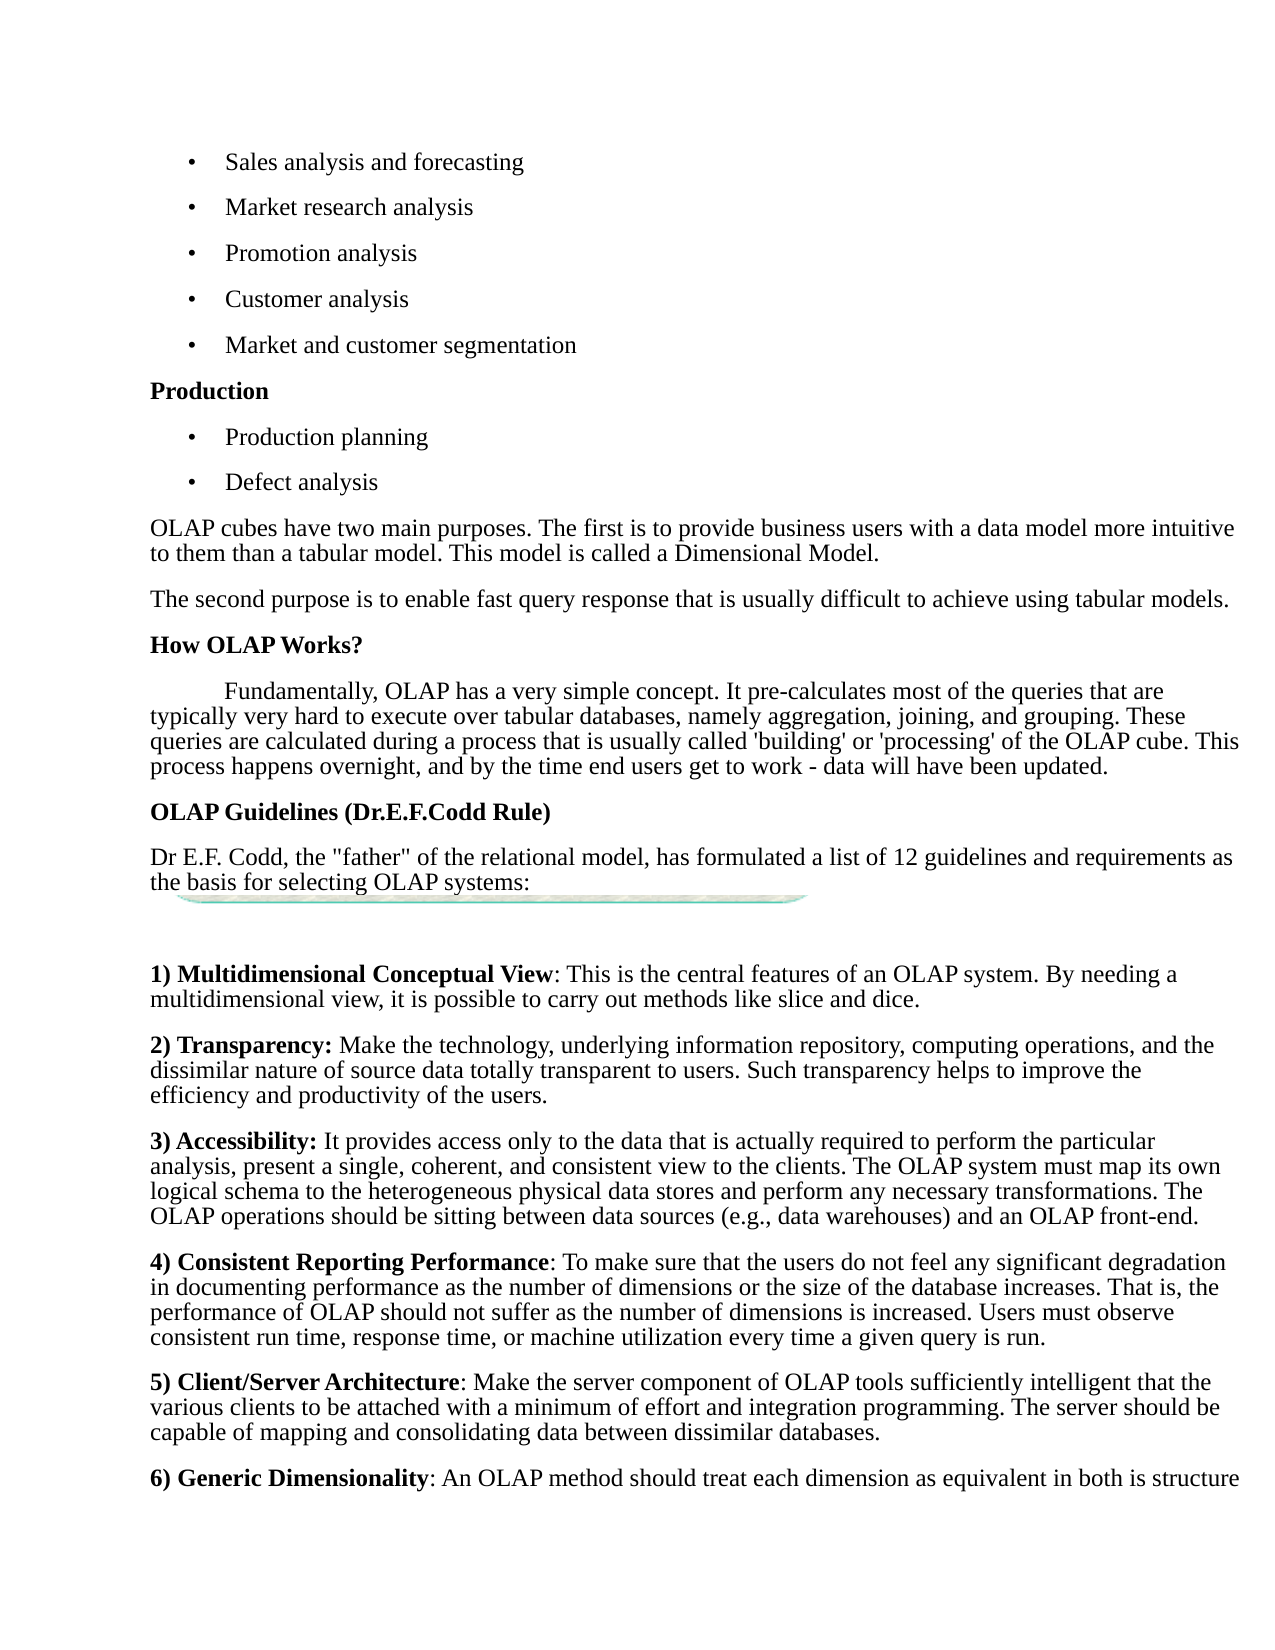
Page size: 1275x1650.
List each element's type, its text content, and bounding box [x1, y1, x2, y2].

text Production [150, 379, 1246, 404]
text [150, 1467, 1246, 1492]
text Dr E.F. Codd, the "father" of the relational model, has formulated a list of 12 guidelines and requirements as the basis for selecting OLAP systems: [150, 846, 1246, 896]
text OLAP Guidelines (Dr.E.F.Codd Rule) [150, 800, 1246, 825]
list Sales analysis and forecasting [187, 150, 1246, 175]
text OLAP cubes have two main purposes. The first is to provide business users with a data model more intuitive to them than a tabular model. This model is called a Dimensional Model. [150, 517, 1246, 567]
text 3) Accessibility: It provides access only to the data that is actually required to perform the particular analysis, present a single, coherent, and consistent view to the clients. The OLAP system must map its own logical schema to the heterogeneous physical data stores and perform any necessary transformations. The OLAP operations should be sitting between data sources (e.g., data warehouses) and an OLAP front-end. [150, 1129, 1246, 1229]
text How OLAP Works? [150, 633, 1246, 658]
text 5) Client/Server Architecture: Make the server component of OLAP tools sufficiently intelligent that the various clients to be attached with a minimum of effort and integration programming. The server should be capable of mapping and consolidating data between dissimilar databases. [150, 1371, 1246, 1446]
text Fundamentally, OLAP has a very simple concept. It pre-calculates most of the queries that are typically very hard to execute over tabular databases, namely aggregation, joining, and grouping. These queries are calculated during a process that is usually called 'building' or 'processing' of the OLAP cube. This process happens overnight, and by the time end users get to work - data will have been updated. [150, 679, 1246, 779]
list Defect analysis [187, 471, 1246, 496]
list Production planning [187, 425, 1246, 450]
list Promotion analysis [187, 242, 1246, 267]
text The second purpose is to enable fast query response that is usually difficult to achieve using tabular models. [150, 587, 1246, 612]
text 2) Transparency: Make the technology, underlying information repository, computing operations, and the dissimilar nature of source data totally transparent to users. Such transparency helps to improve the efficiency and productivity of the users. [150, 1033, 1246, 1108]
list Market and customer segmentation [187, 333, 1246, 358]
list Market research analysis [187, 196, 1246, 221]
text 4) Consistent Reporting Performance: To make sure that the users do not feel any significant degradation in documenting performance as the number of dimensions or the size of the database increases. That is, the performance of OLAP should not suffer as the number of dimensions is increased. Users must observe consistent run time, response time, or machine utilization every time a given query is run. [150, 1250, 1246, 1350]
list Customer analysis [187, 287, 1246, 312]
text 1) Multidimensional Conceptual View: This is the central features of an OLAP system. By needing a multidimensional view, it is possible to carry out methods like slice and dice. [150, 962, 1246, 1012]
